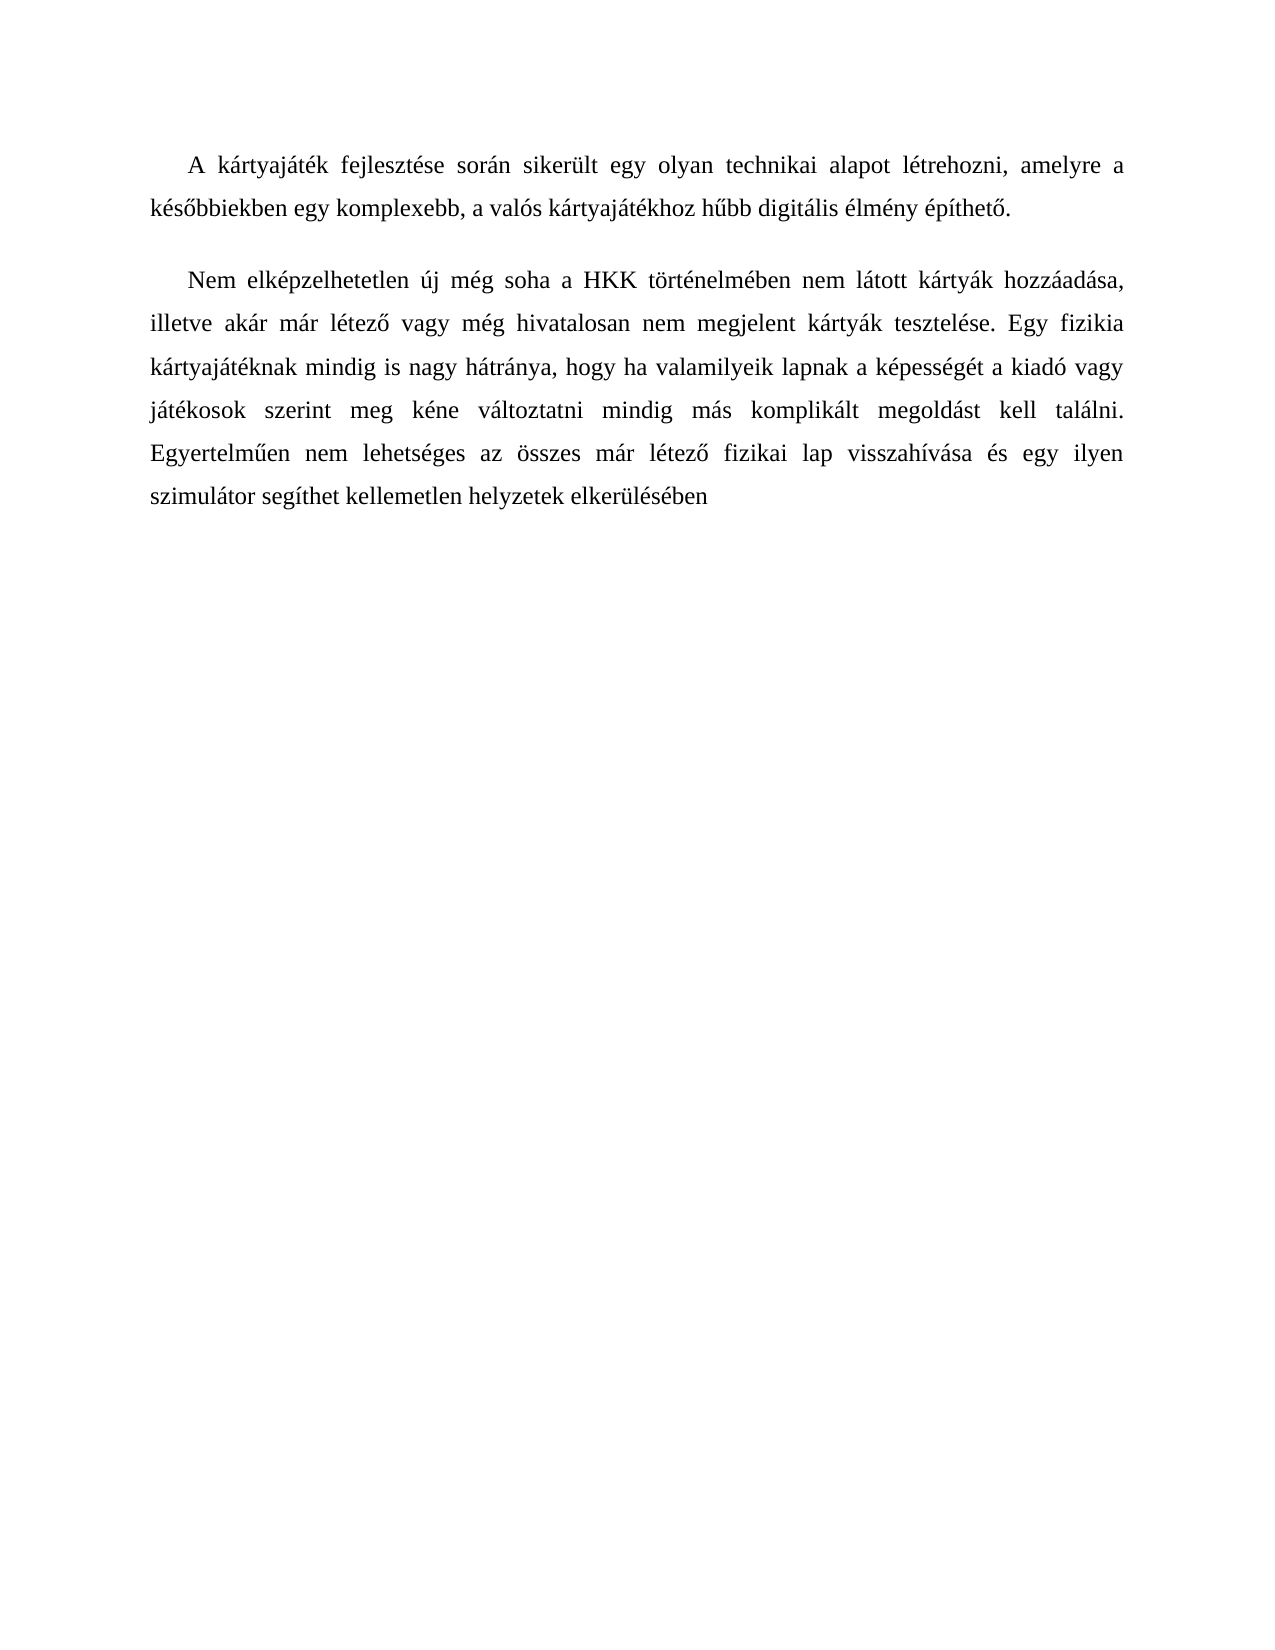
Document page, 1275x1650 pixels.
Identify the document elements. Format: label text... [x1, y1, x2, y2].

text A kártyajáték fejlesztése során sikerült egy olyan technikai alapot létrehozni, amelyre a későbbiekben egy komplexebb, a valós kártyajátékhoz hűbb digitális élmény építhető. [150, 150, 1125, 222]
text Nem elképzelhetetlen új még soha a HKK történelmében nem látott kártyák hozzáadása, illetve akár már létező vagy még hivatalosan nem megjelent kártyák tesztelése. Egy fizikia kártyajátéknak mindig is nagy hátránya, hogy ha valamilyeik lapnak a képességét a kiadó vagy játékosok szerint meg kéne változtatni mindig más komplikált megoldást kell találni. Egyertelműen nem lehetséges az összes már létező fizikai lap visszahívása és egy ilyen szimulátor segíthet kellemetlen helyzetek elkerülésében [150, 265, 1125, 510]
